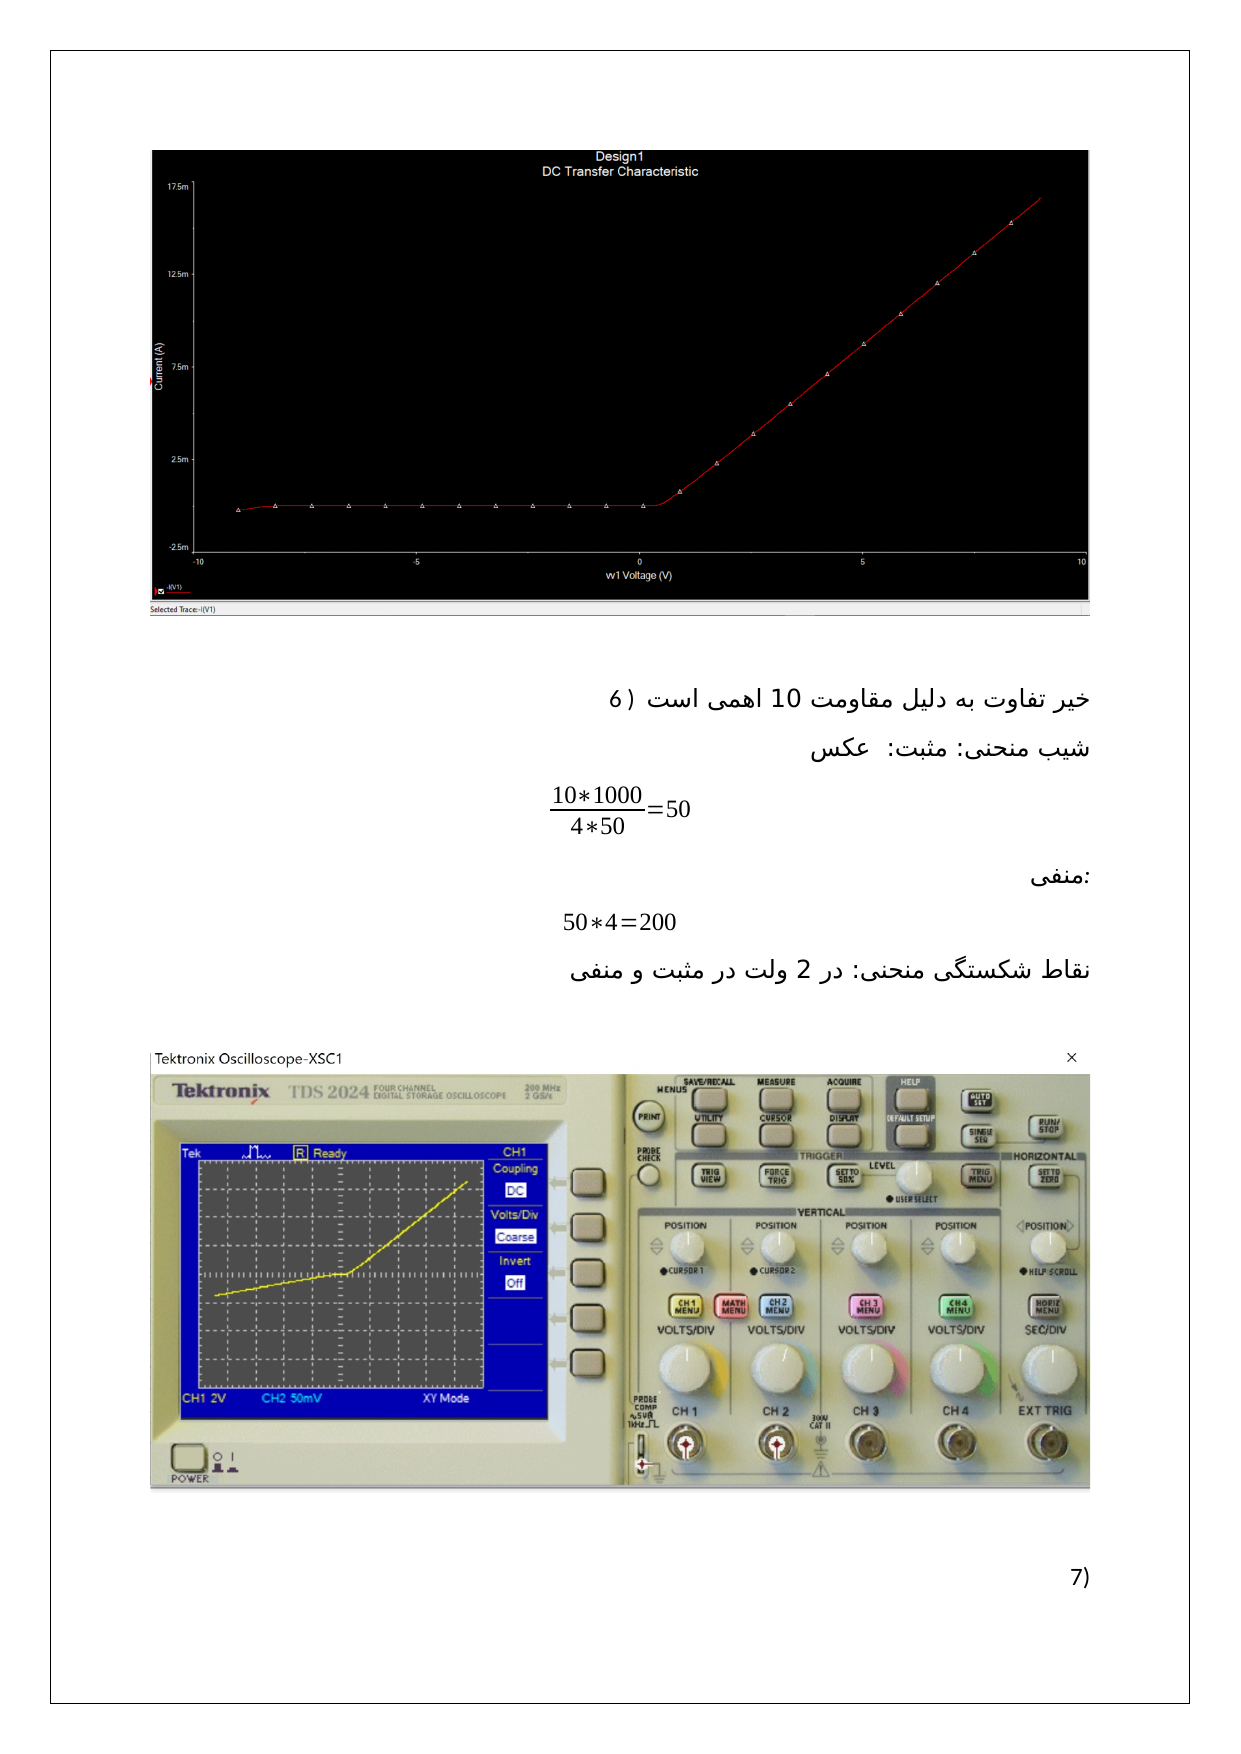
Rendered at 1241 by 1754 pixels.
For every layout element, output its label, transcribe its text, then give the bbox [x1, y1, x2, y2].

text نقاط شکستگی منحنی: در 2 ولت در مثبت و منفی [150, 956, 1090, 985]
picture [150, 150, 1090, 616]
text منفی: [150, 859, 1090, 889]
text 6 ) خیر تفاوت به دلیل مقاومت 10 اهمی است [150, 683, 1090, 714]
text شیب منحنی: مثبت: عکس [150, 733, 1090, 762]
picture [150, 1053, 1091, 1493]
text 7) [150, 1561, 1090, 1592]
